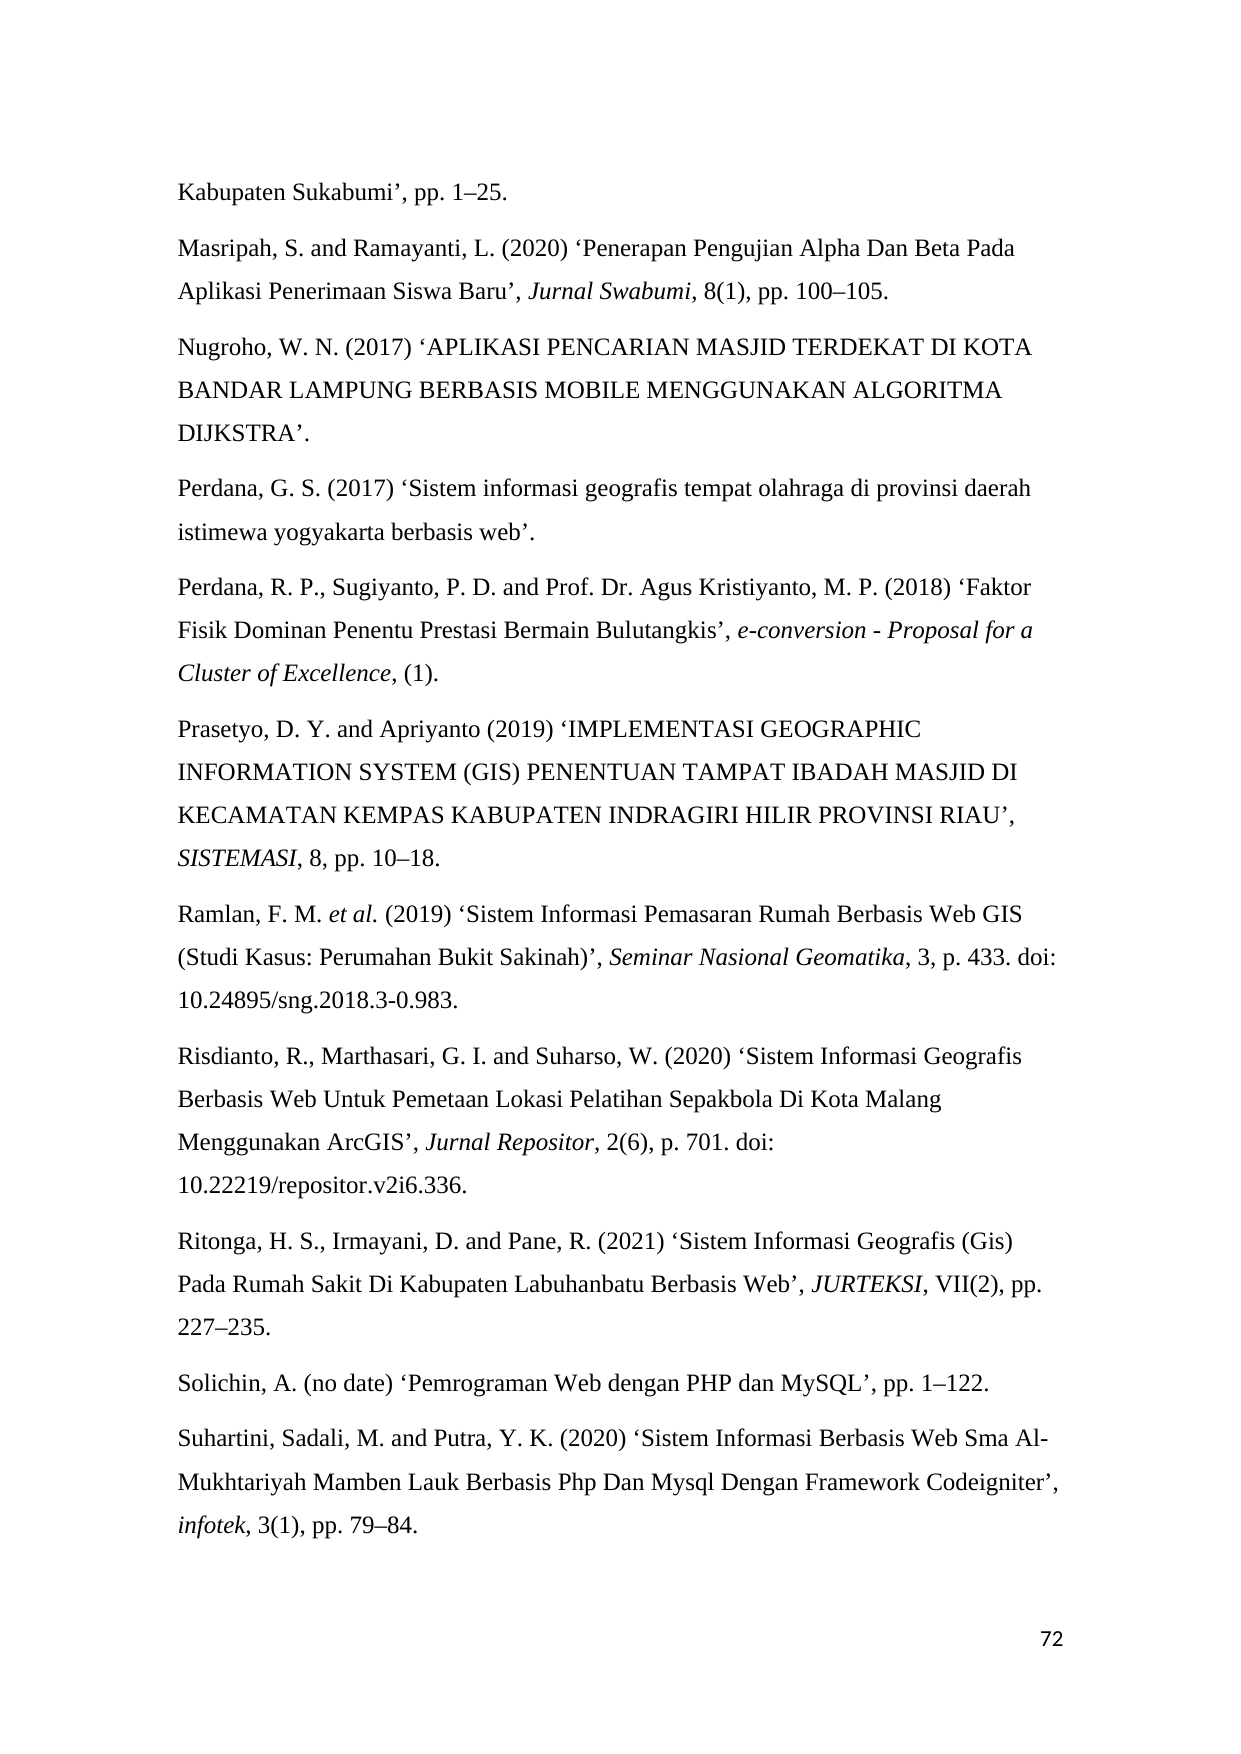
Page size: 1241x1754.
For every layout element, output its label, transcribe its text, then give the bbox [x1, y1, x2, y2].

text Nugroho, W. N. (2017) ‘APLIKASI PENCARIAN MASJID TERDEKAT DI KOTA BANDAR LAMPUNG BERBASIS MOBILE MENGGUNAKAN ALGORITMA DIJKSTRA’. [177, 332, 1063, 447]
text Perdana, G. S. (2017) ‘Sistem informasi geografis tempat olahraga di provinsi daerah istimewa yogyakarta berbasis web’. [177, 473, 1063, 545]
text Perdana, R. P., Sugiyanto, P. D. and Prof. Dr. Agus Kristiyanto, M. P. (2018) ‘Faktor Fisik Dominan Penentu Prestasi Bermain Bulutangkis’, e-conversion - Proposal for a Cluster of Excellence, (1). [177, 572, 1063, 687]
text Risdianto, R., Marthasari, G. I. and Suharso, W. (2020) ‘Sistem Informasi Geografis Berbasis Web Untuk Pemetaan Lokasi Pelatihan Sepakbola Di Kota Malang Menggunakan ArcGIS’, Jurnal Repositor, 2(6), p. 701. doi: 10.22219/repositor.v2i6.336. [177, 1041, 1063, 1199]
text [177, 177, 1063, 206]
text Suhartini, Sadali, M. and Putra, Y. K. (2020) ‘Sistem Informasi Berbasis Web Sma Al- Mukhtariyah Mamben Lauk Berbasis Php Dan Mysql Dengan Framework Codeigniter’, infotek, 3(1), pp. 79–84. [177, 1423, 1063, 1538]
text Solichin, A. (no date) ‘Pemrograman Web dengan PHP dan MySQL’, pp. 1–122. [177, 1368, 1063, 1397]
text Masripah, S. and Ramayanti, L. (2020) ‘Penerapan Pengujian Alpha Dan Beta Pada Aplikasi Penerimaan Siswa Baru’, Jurnal Swabumi, 8(1), pp. 100–105. [177, 233, 1063, 305]
text Ritonga, H. S., Irmayani, D. and Pane, R. (2021) ‘Sistem Informasi Geografis (Gis) Pada Rumah Sakit Di Kabupaten Labuhanbatu Berbasis Web’, JURTEKSI, VII(2), pp. 227–235. [177, 1226, 1063, 1341]
text Ramlan, F. M. et al. (2019) ‘Sistem Informasi Pemasaran Rumah Berbasis Web GIS (Studi Kasus: Perumahan Bukit Sakinah)’, Seminar Nasional Geomatika, 3, p. 433. doi: 10.24895/sng.2018.3-0.983. [177, 899, 1063, 1014]
text Prasetyo, D. Y. and Apriyanto (2019) ‘IMPLEMENTASI GEOGRAPHIC INFORMATION SYSTEM (GIS) PENENTUAN TAMPAT IBADAH MASJID DI KECAMATAN KEMPAS KABUPATEN INDRAGIRI HILIR PROVINSI RIAU’, SISTEMASI, 8, pp. 10–18. [177, 714, 1063, 872]
